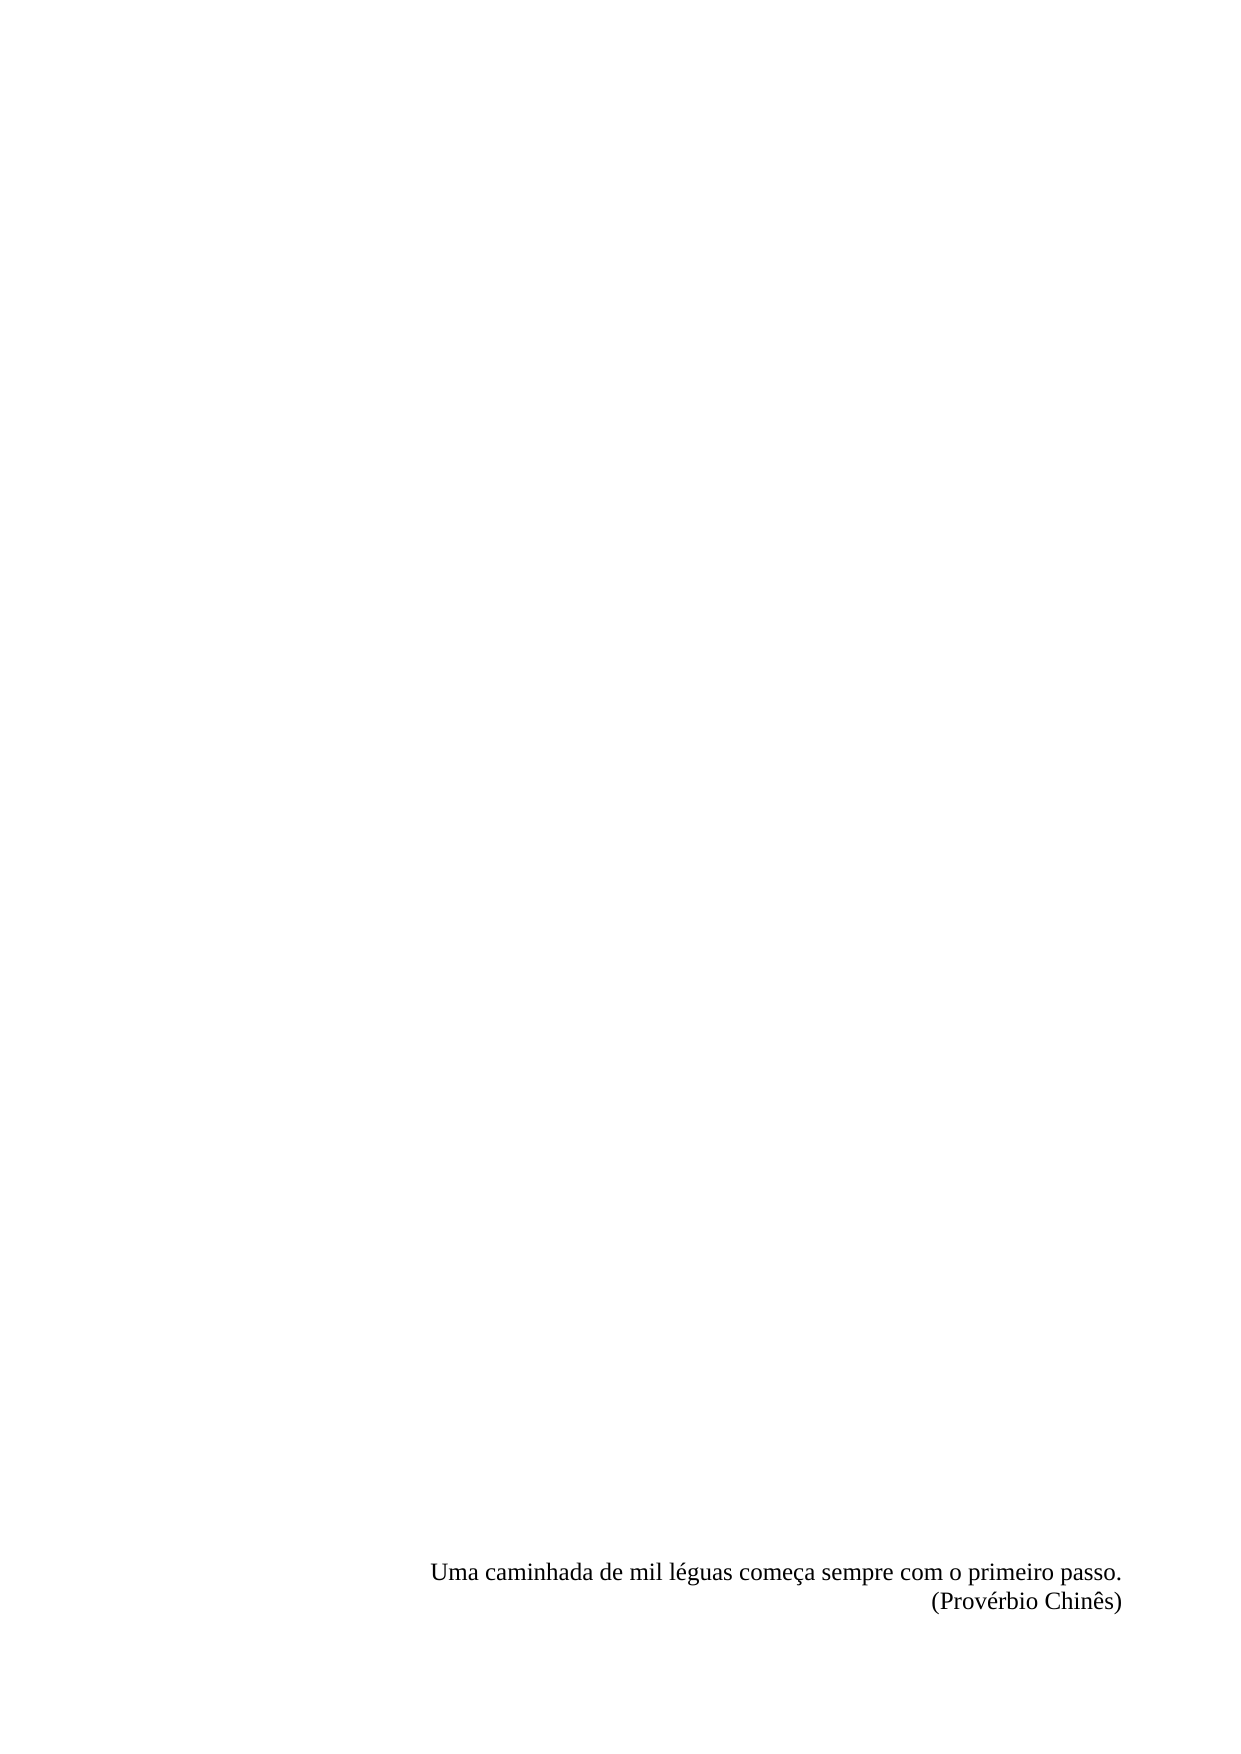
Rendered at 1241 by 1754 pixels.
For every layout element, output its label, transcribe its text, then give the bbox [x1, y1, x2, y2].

text (Provérbio Chinês) [177, 1586, 1122, 1615]
text Uma caminhada de mil léguas começa sempre com o primeiro passo. [177, 1557, 1122, 1586]
